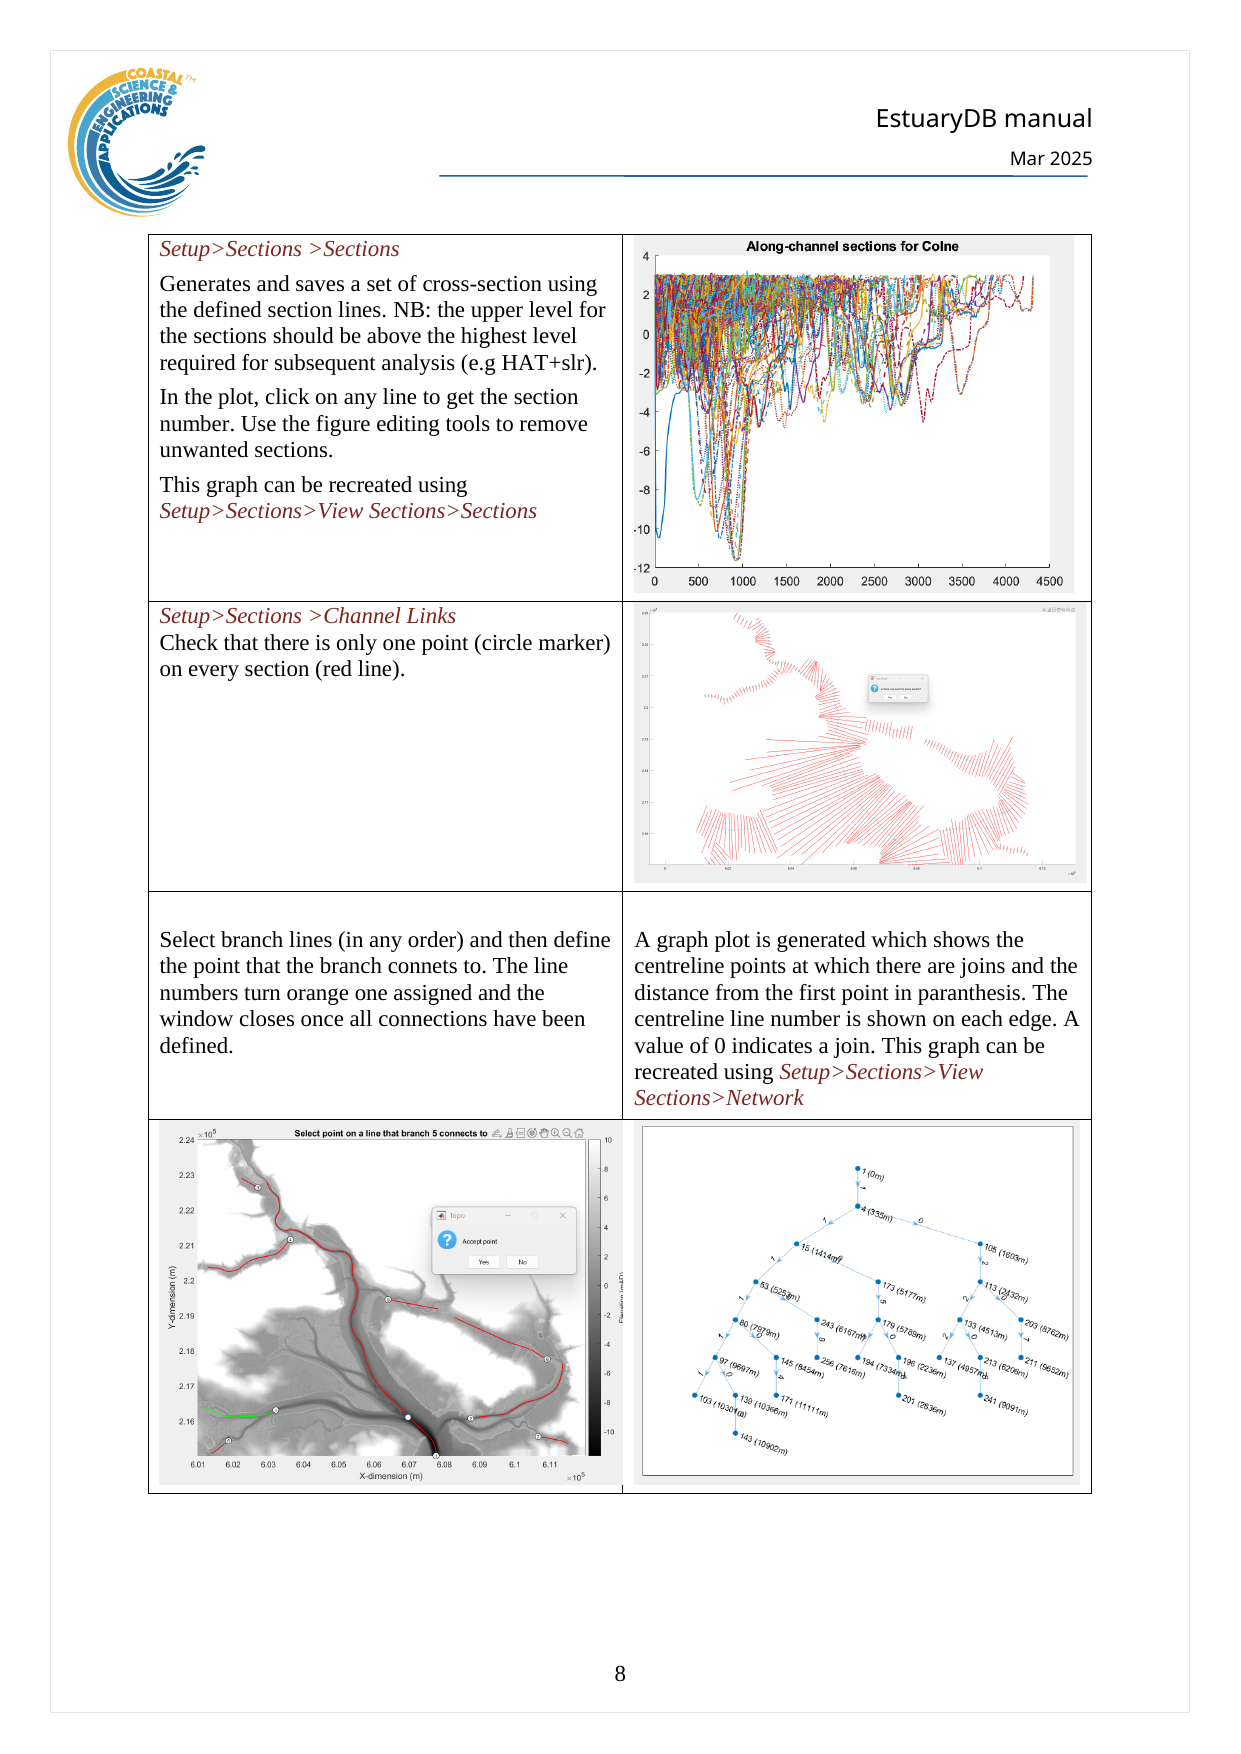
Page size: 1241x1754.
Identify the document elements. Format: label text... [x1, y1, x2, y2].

picture [634, 235, 1075, 593]
picture [634, 1120, 1080, 1485]
table_cell [149, 1120, 622, 1493]
table_cell [623, 235, 1091, 601]
table_cell Setup>Sections >Sections Generates and saves a set of cross-section using the defined section lines. NB: the upper level for the sections should be above the highest level required for subsequent analysis (e.g HAT+slr). In the plot, click on any line to get the section number. Use the figure editing tools to remove unwanted sections. This graph can be recreated using Setup>Sections>View Sections>Sections [149, 235, 622, 601]
table_cell A graph plot is generated which shows the centreline points at which there are joins and the distance from the first point in paranthesis. The centreline line number is shown on each edge. A value of 0 indicates a join. This graph can be recreated using Setup>Sections>View Sections>Network [623, 892, 1091, 1119]
table_cell Setup>Sections >Channel Links Check that there is only one point (circle marker) on every section (red line). [149, 602, 622, 891]
table_cell Select branch lines (in any order) and then define the point that the branch connets to. The line numbers turn orange one assigned and the window closes once all connections have been defined. [149, 892, 622, 1119]
table_cell [623, 1120, 1091, 1493]
picture [159, 1120, 623, 1485]
picture [634, 602, 1087, 883]
table_cell [623, 602, 1091, 891]
